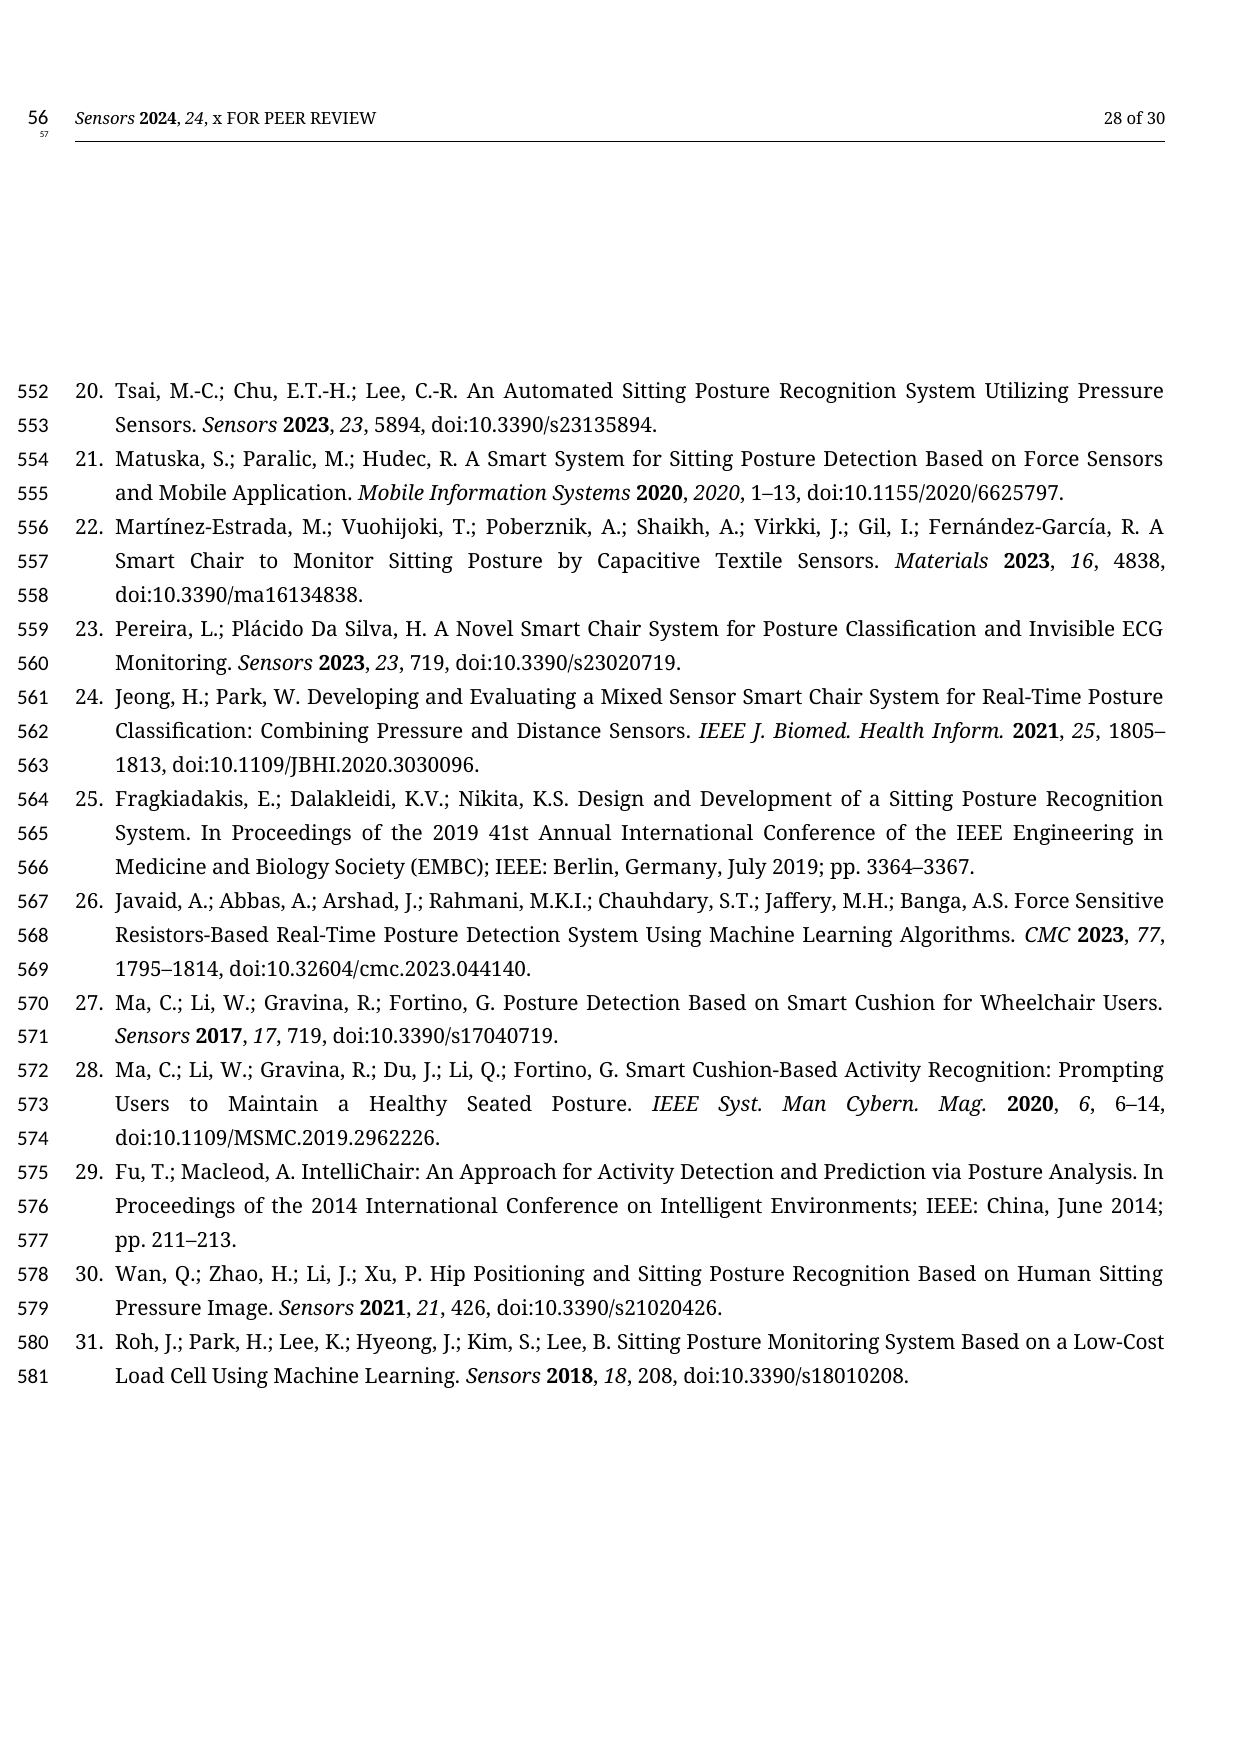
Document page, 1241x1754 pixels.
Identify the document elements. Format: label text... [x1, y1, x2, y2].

text 20. Tsai, M.-C.; Chu, E.T.-H.; Lee, C.-R. An Automated Sitting Posture Recognition System Utilizing Pressure Sensors. Sensors 2023, 23, 5894, doi:10.3390/s23135894. [75, 374, 1165, 442]
text 30. Wan, Q.; Zhao, H.; Li, J.; Xu, P. Hip Positioning and Sitting Posture Recognition Based on Human Sitting Pressure Image. Sensors 2021, 21, 426, doi:10.3390/s21020426. [75, 1257, 1165, 1324]
text 23. Pereira, L.; Plácido Da Silva, H. A Novel Smart Chair System for Posture Classification and Invisible ECG Monitoring. Sensors 2023, 23, 719, doi:10.3390/s23020719. [75, 611, 1165, 679]
text 24. Jeong, H.; Park, W. Developing and Evaluating a Mixed Sensor Smart Chair System for Real-Time Posture Classification: Combining Pressure and Distance Sensors. IEEE J. Biomed. Health Inform. 2021, 25, 1805–1813, doi:10.1109/JBHI.2020.3030096. [75, 679, 1165, 781]
text 27. Ma, C.; Li, W.; Gravina, R.; Fortino, G. Posture Detection Based on Smart Cushion for Wheelchair Users. Sensors 2017, 17, 719, doi:10.3390/s17040719. [75, 985, 1165, 1053]
text 21. Matuska, S.; Paralic, M.; Hudec, R. A Smart System for Sitting Posture Detection Based on Force Sensors and Mobile Application. Mobile Information Systems 2020, 2020, 1–13, doi:10.1155/2020/6625797. [75, 442, 1165, 509]
text 28. Ma, C.; Li, W.; Gravina, R.; Du, J.; Li, Q.; Fortino, G. Smart Cushion-Based Activity Recognition: Prompting Users to Maintain a Healthy Seated Posture. IEEE Syst. Man Cybern. Mag. 2020, 6, 6–14, doi:10.1109/MSMC.2019.2962226. [75, 1053, 1165, 1155]
text 22. Martínez-Estrada, M.; Vuohijoki, T.; Poberznik, A.; Shaikh, A.; Virkki, J.; Gil, I.; Fernández-García, R. A Smart Chair to Monitor Sitting Posture by Capacitive Textile Sensors. Materials 2023, 16, 4838, doi:10.3390/ma16134838. [75, 509, 1165, 611]
text 25. Fragkiadakis, E.; Dalakleidi, K.V.; Nikita, K.S. Design and Development of a Sitting Posture Recognition System. In Proceedings of the 2019 41st Annual International Conference of the IEEE Engineering in Medicine and Biology Society (EMBC); IEEE: Berlin, Germany, July 2019; pp. 3364–3367. [75, 781, 1165, 883]
text 29. Fu, T.; Macleod, A. IntelliChair: An Approach for Activity Detection and Prediction via Posture Analysis. In Proceedings of the 2014 International Conference on Intelligent Environments; IEEE: China, June 2014; pp. 211–213. [75, 1155, 1165, 1257]
text 26. Javaid, A.; Abbas, A.; Arshad, J.; Rahmani, M.K.I.; Chauhdary, S.T.; Jaffery, M.H.; Banga, A.S. Force Sensitive Resistors-Based Real-Time Posture Detection System Using Machine Learning Algorithms. CMC 2023, 77, 1795–1814, doi:10.32604/cmc.2023.044140. [75, 883, 1165, 985]
text 31. Roh, J.; Park, H.; Lee, K.; Hyeong, J.; Kim, S.; Lee, B. Sitting Posture Monitoring System Based on a Low-Cost Load Cell Using Machine Learning. Sensors 2018, 18, 208, doi:10.3390/s18010208. [75, 1324, 1165, 1392]
